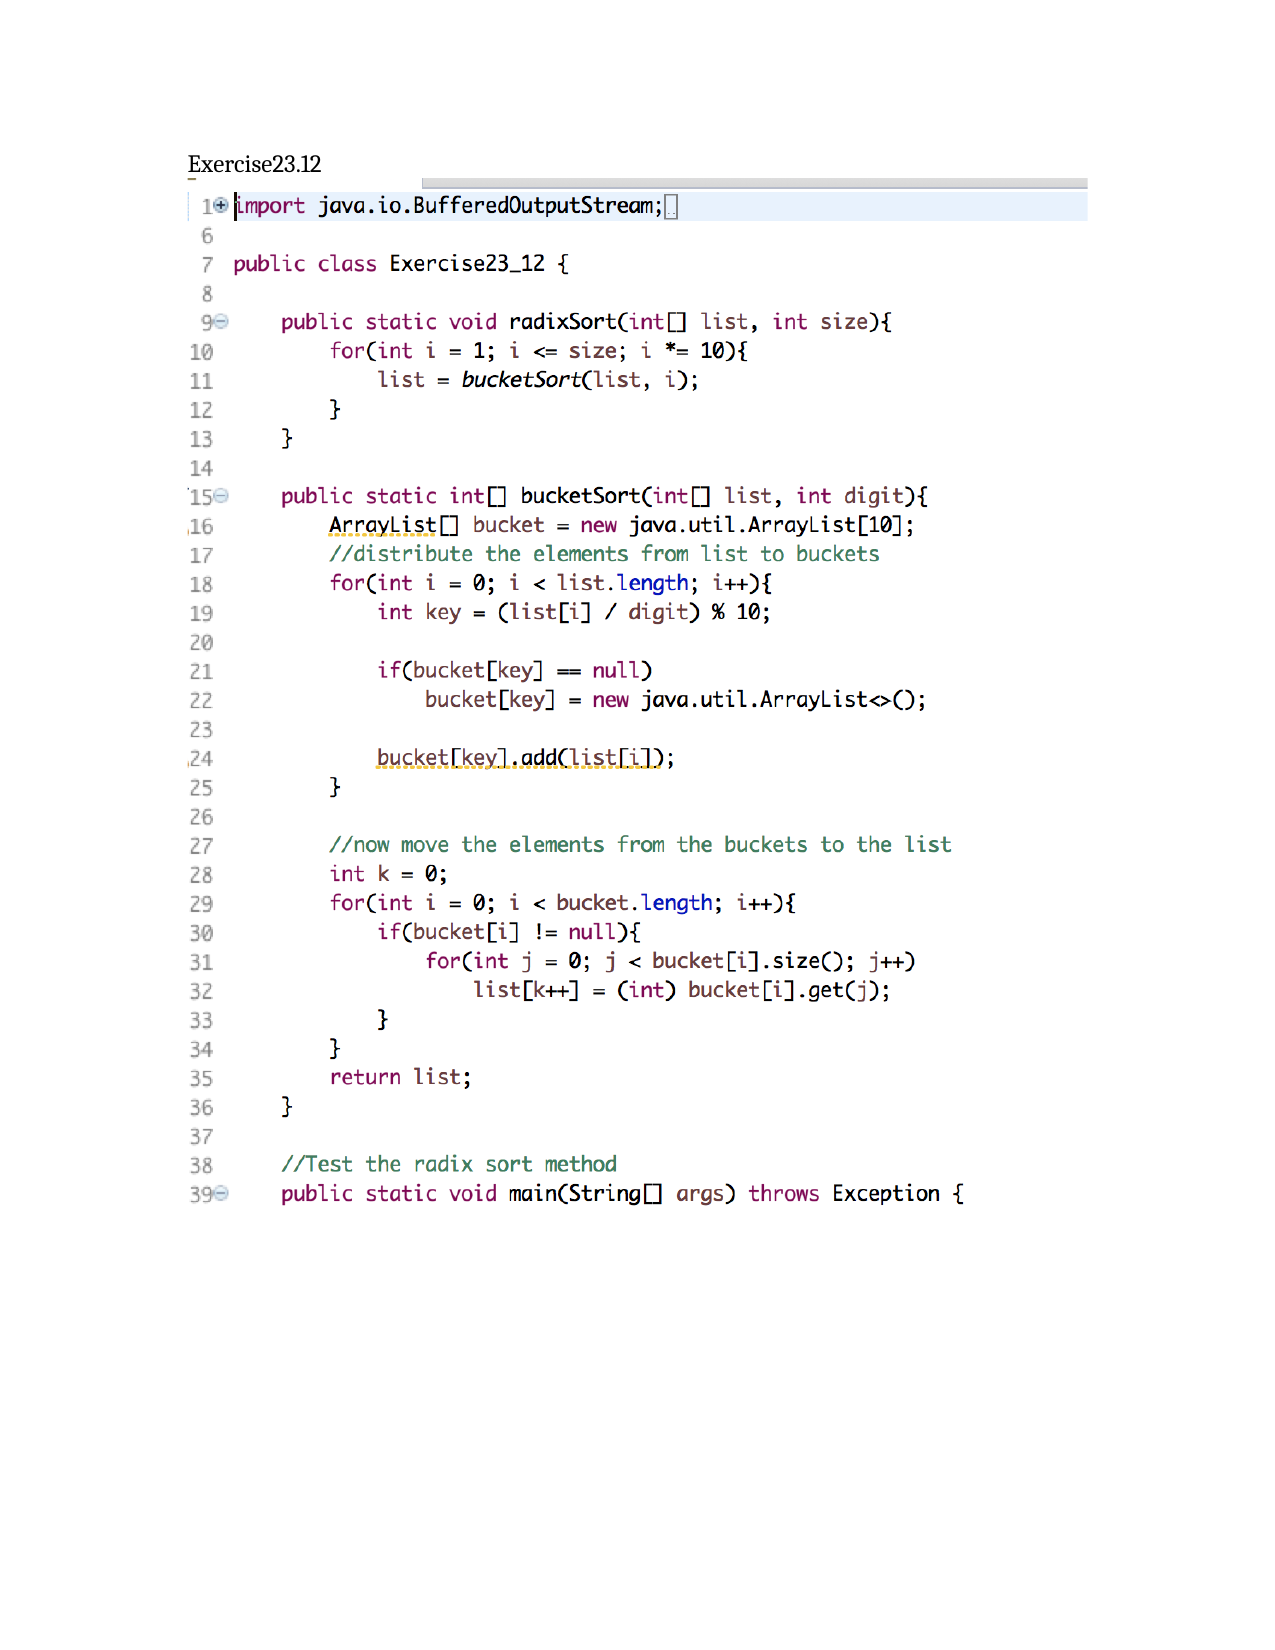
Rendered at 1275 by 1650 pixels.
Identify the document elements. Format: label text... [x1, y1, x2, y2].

picture [187, 178, 1088, 1207]
text Exercise23.12 [187, 150, 1087, 178]
